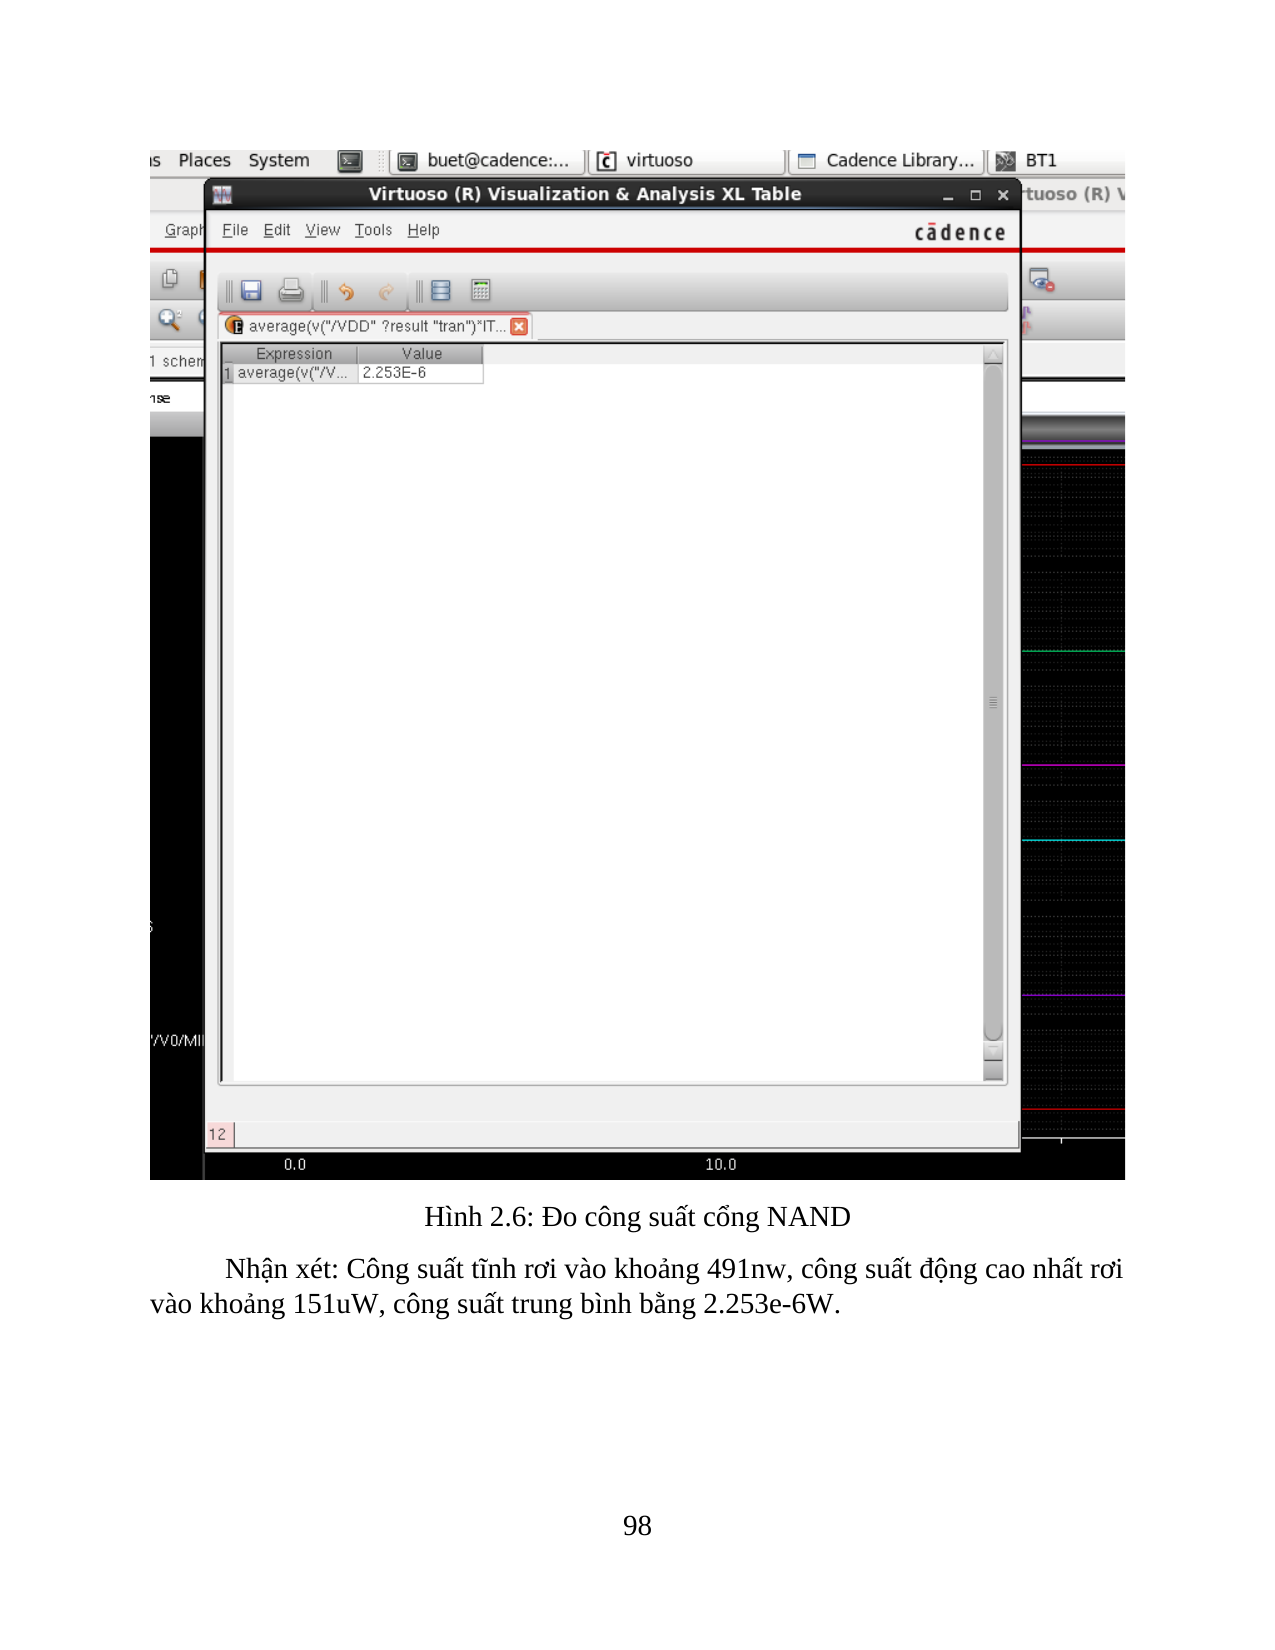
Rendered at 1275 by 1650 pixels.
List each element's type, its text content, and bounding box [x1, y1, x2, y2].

picture [150, 150, 1125, 1180]
text Hình 2.6: Đo công suất cổng NAND [150, 1199, 1125, 1232]
text Nhận xét: Công suất tĩnh rơi vào khoảng 491nw, công suất động cao nhất rơi vào khoảng 151uW, công suất trung bình bằng 2.253e-6W. [150, 1251, 1125, 1320]
